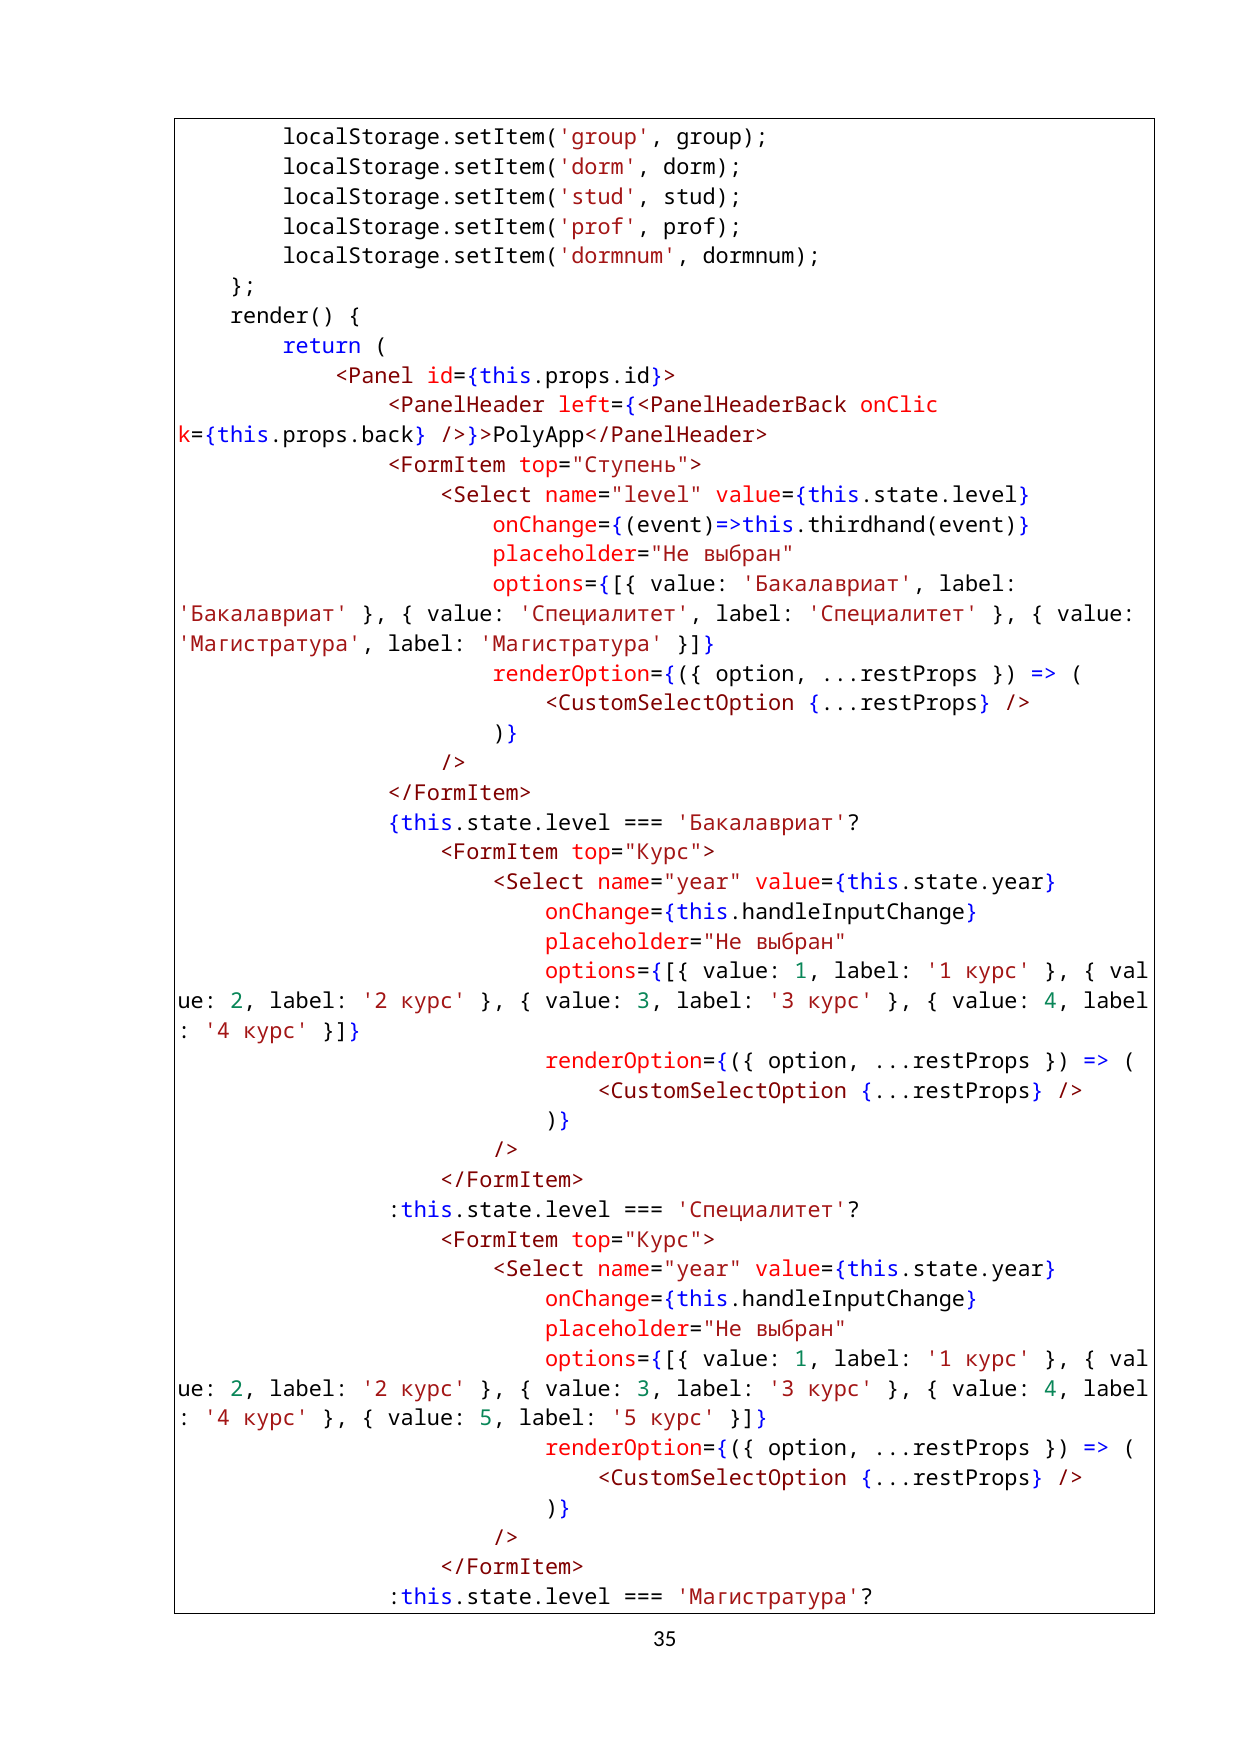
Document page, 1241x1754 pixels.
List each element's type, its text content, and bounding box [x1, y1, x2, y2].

text localStorage.setItem('prof', prof); [177, 211, 1152, 240]
text </FormItem> [177, 777, 1152, 806]
text <CustomSelectOption {...restProps} /> [177, 1462, 1152, 1492]
text :this.state.level === 'Магистратура'? [175, 1578, 1154, 1613]
text /> [177, 1521, 1152, 1551]
text )} [177, 1104, 1152, 1134]
text renderOption={({ option, ...restProps }) => ( [177, 657, 1152, 687]
text onChange={this.handleInputChange} [177, 896, 1152, 926]
text </FormItem> [177, 1551, 1152, 1578]
text <FormItem top="Курс"> [177, 836, 1152, 866]
text placeholder="Не выбран" [177, 926, 1152, 955]
text </FormItem> [177, 1164, 1152, 1194]
text <CustomSelectOption {...restProps} /> [177, 687, 1152, 717]
text return ( [177, 330, 1152, 359]
text }; [177, 270, 1152, 300]
text /> [177, 1134, 1152, 1164]
text <Select name="level" value={this.state.level} [177, 479, 1152, 508]
text renderOption={({ option, ...restProps }) => ( [177, 1432, 1152, 1462]
text <FormItem top="Курс"> [177, 1223, 1152, 1253]
text <Select name="year" value={this.state.year} [177, 1253, 1152, 1283]
text options={[{ value: 1, label: '1 курс' }, { value: 2, label: '2 курс' }, { value: 3, label: '3 курс' }, { value: 4, label: '4 курс' }, { value: 5, label: '5 курс' }]} [177, 1343, 1152, 1432]
text localStorage.setItem('dormnum', dormnum); [177, 240, 1152, 270]
text <Panel id={this.props.id}> [177, 359, 1152, 389]
text onChange={this.handleInputChange} [177, 1283, 1152, 1313]
text <CustomSelectOption {...restProps} /> [177, 1074, 1152, 1104]
text options={[{ value: 'Бакалавриат', label: 'Бакалавриат' }, { value: 'Специалитет', label: 'Специалитет' }, { value: 'Магистратура', label: 'Магистратура' }]} [177, 568, 1152, 657]
text )} [177, 717, 1152, 747]
text )} [177, 1492, 1152, 1521]
text onChange={(event)=>this.thirdhand(event)} [177, 508, 1152, 538]
text /> [177, 747, 1152, 777]
text placeholder="Не выбран" [177, 538, 1152, 568]
text localStorage.setItem('group', group); [175, 119, 1154, 151]
text placeholder="Не выбран" [177, 1313, 1152, 1343]
text render() { [177, 300, 1152, 330]
text options={[{ value: 1, label: '1 курс' }, { value: 2, label: '2 курс' }, { value: 3, label: '3 курс' }, { value: 4, label: '4 курс' }]} [177, 955, 1152, 1045]
text localStorage.setItem('dorm', dorm); [177, 151, 1152, 181]
text <Select name="year" value={this.state.year} [177, 866, 1152, 896]
text localStorage.setItem('stud', stud); [177, 181, 1152, 211]
text <FormItem top="Ступень"> [177, 449, 1152, 479]
text renderOption={({ option, ...restProps }) => ( [177, 1045, 1152, 1074]
text {this.state.level === 'Бакалавриат'? [177, 806, 1152, 836]
text :this.state.level === 'Специалитет'? [177, 1194, 1152, 1223]
text <PanelHeader left={<PanelHeaderBack onClick={this.props.back} />}>PolyApp</PanelHeader> [177, 389, 1152, 449]
